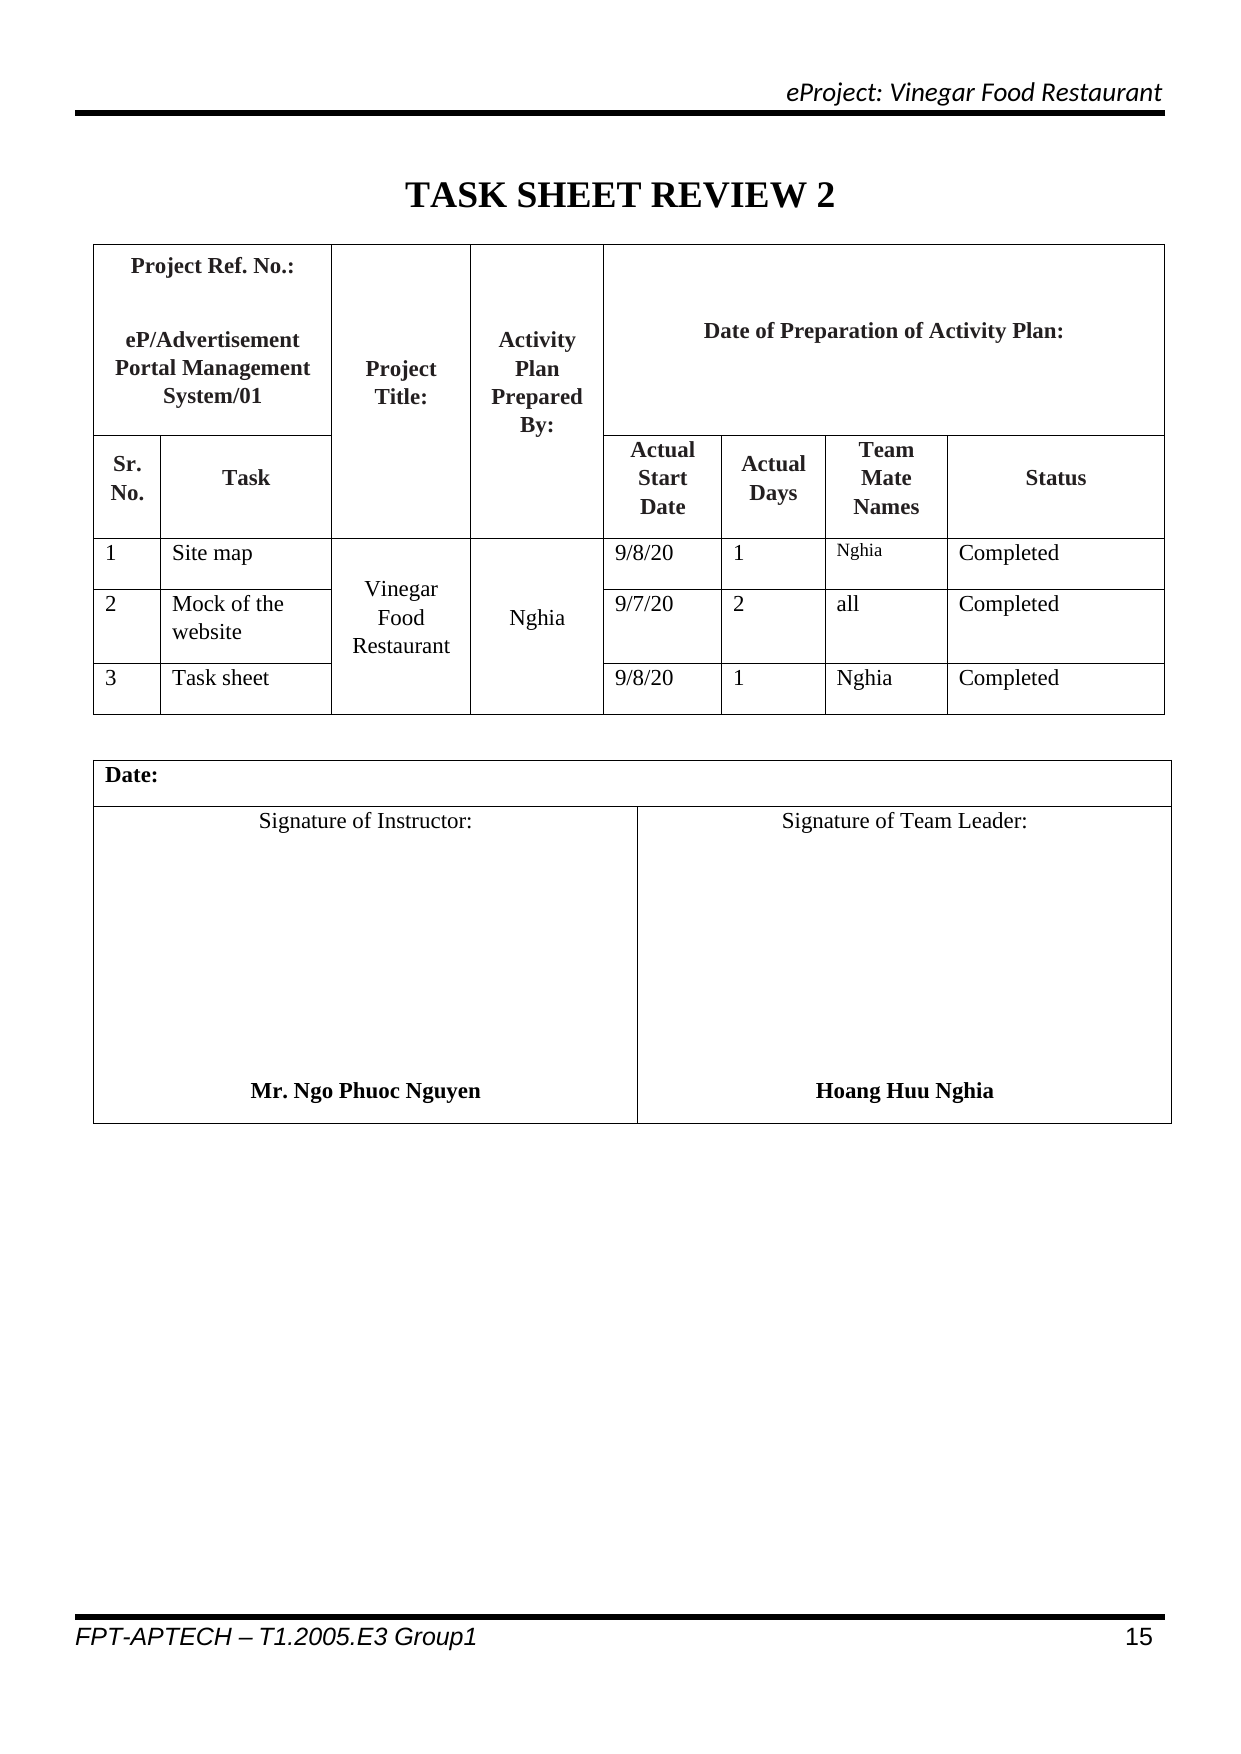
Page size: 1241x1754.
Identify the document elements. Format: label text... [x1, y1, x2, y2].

table_cell Signature of Team Leader: Hoang Huu Nghia [638, 807, 1171, 1123]
table_cell Sr.No. [94, 436, 160, 538]
table_header Date: [94, 761, 1171, 806]
table_cell all [826, 590, 947, 663]
table_cell Completed [948, 539, 1164, 588]
table_cell 1 [94, 539, 160, 588]
table_cell 9/8/20 [604, 539, 721, 588]
table_cell Team Mate Names [826, 436, 947, 538]
table_header Project Title: [332, 245, 470, 538]
table_cell Nghia [826, 539, 947, 588]
table_cell Actual Days [722, 436, 825, 538]
table_cell Nghia [826, 664, 947, 714]
table_header Date of Preparation of Activity Plan: [604, 245, 1164, 435]
table_cell 1 [722, 664, 825, 714]
table_cell Nghia [471, 539, 603, 714]
table_cell 9/7/20 [604, 590, 721, 663]
table_cell Mock of the website [161, 590, 331, 663]
table_cell Actual Start Date [604, 436, 721, 538]
table_cell 3 [94, 664, 160, 714]
table_cell 1 [722, 539, 825, 588]
subtitle TASK SHEET REVIEW 2 [75, 172, 1165, 216]
table_cell Status [948, 436, 1164, 538]
table_cell Vinegar Food Restaurant [332, 539, 470, 714]
table_cell Task sheet [161, 664, 331, 714]
table_cell 2 [722, 590, 825, 663]
table_header Activity Plan Prepared By: [471, 245, 603, 538]
table_cell 2 [94, 590, 160, 663]
table_cell Completed [948, 590, 1164, 663]
table_cell Signature of Instructor: Mr. Ngo Phuoc Nguyen [94, 807, 637, 1123]
table_cell Task [161, 436, 331, 538]
table_cell Completed [948, 664, 1164, 714]
table_cell 9/8/20 [604, 664, 721, 714]
table_header Project Ref. No.: eP/Advertisement Portal Management System/01 [94, 245, 331, 435]
table_cell Site map [161, 539, 331, 588]
